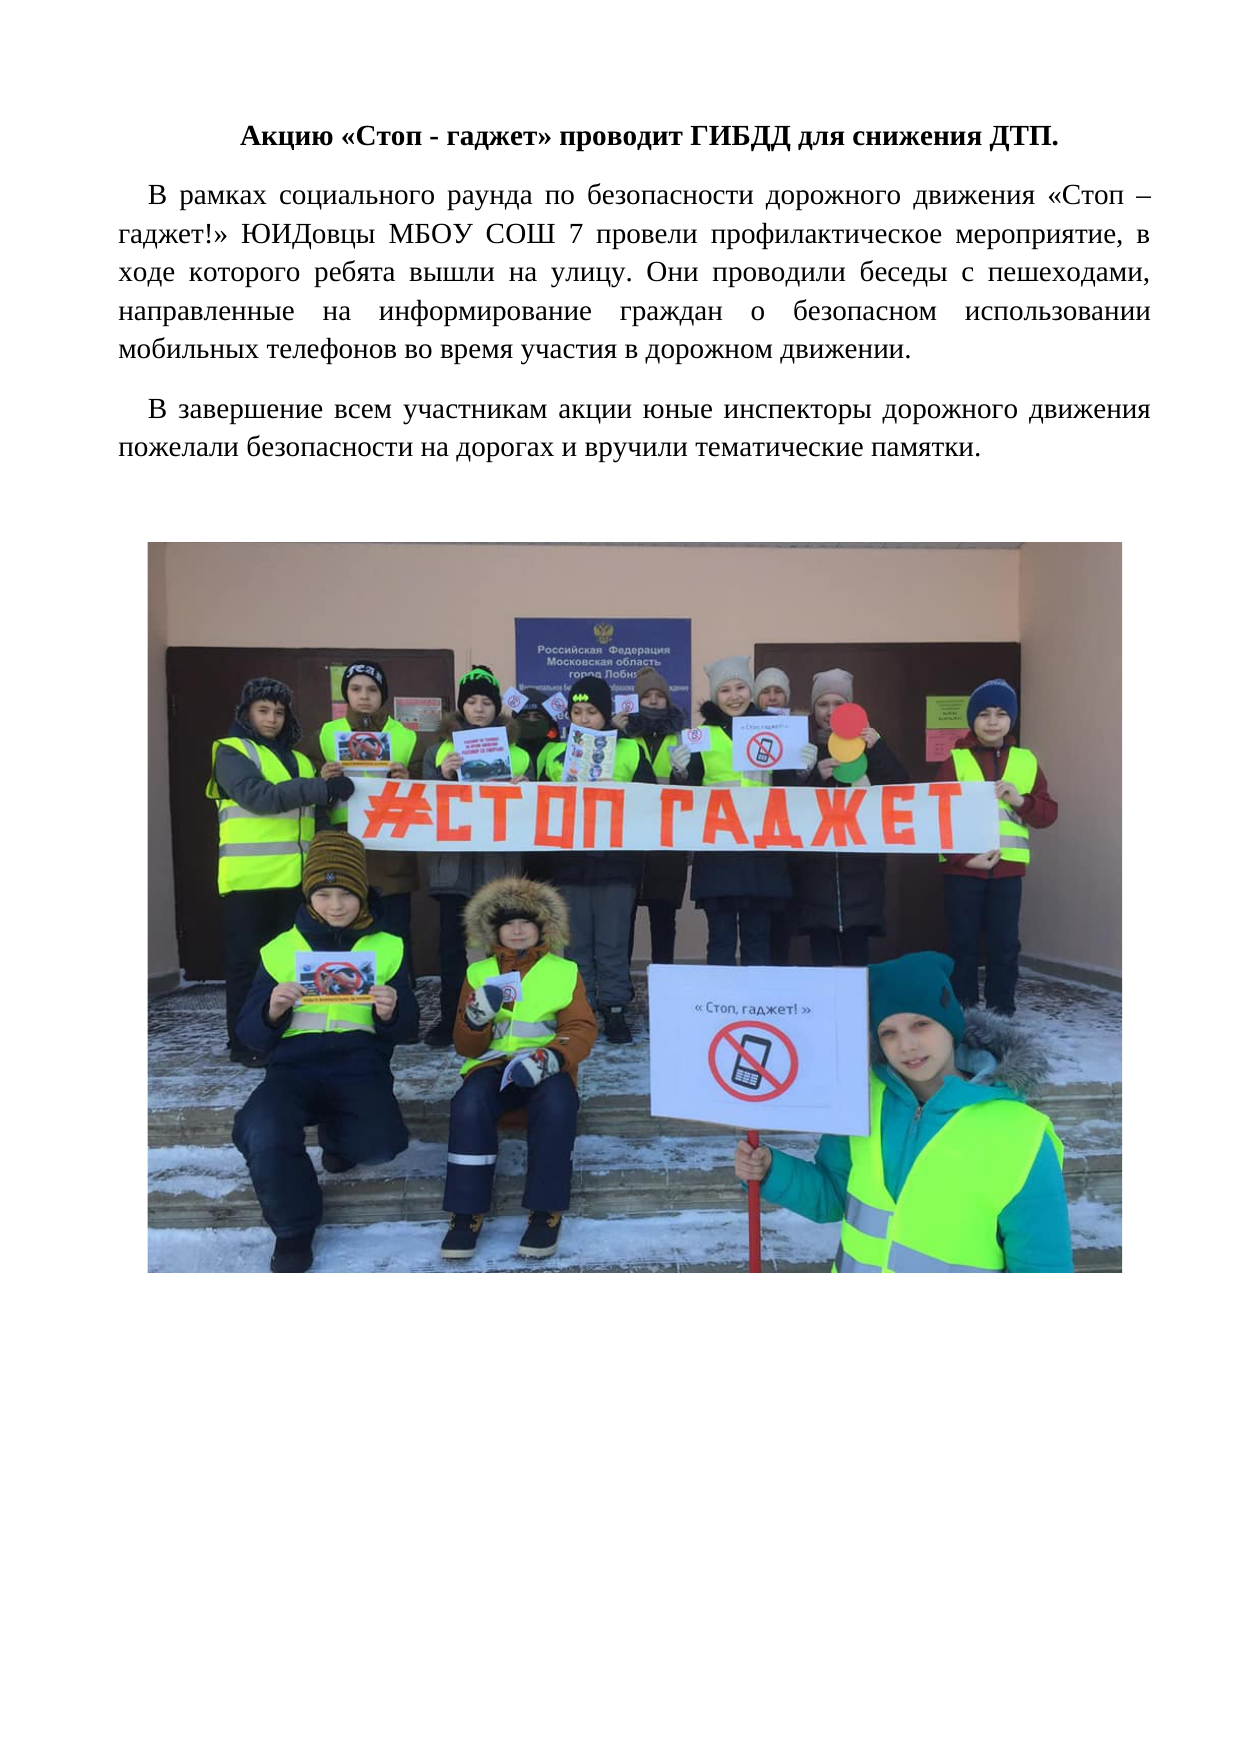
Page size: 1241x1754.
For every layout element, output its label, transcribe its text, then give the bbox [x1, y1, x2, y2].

text Акцию «Стоп - гаджет» проводит ГИБДД для снижения ДТП. [118, 118, 1152, 152]
picture [147, 542, 1123, 1273]
text В рамках социального раунда по безопасности дорожного движения «Стоп – гаджет!» ЮИДовцы МБОУ СОШ 7 провели профилактическое мероприятие, в ходе которого ребята вышли на улицу. Они проводили беседы с пешеходами, направленные на информирование граждан о безопасном использовании мобильных телефонов во время участия в дорожном движении. [118, 177, 1152, 365]
text В завершение всем участникам акции юные инспекторы дорожного движения пожелали безопасности на дорогах и вручили тематические памятки. [118, 391, 1152, 463]
